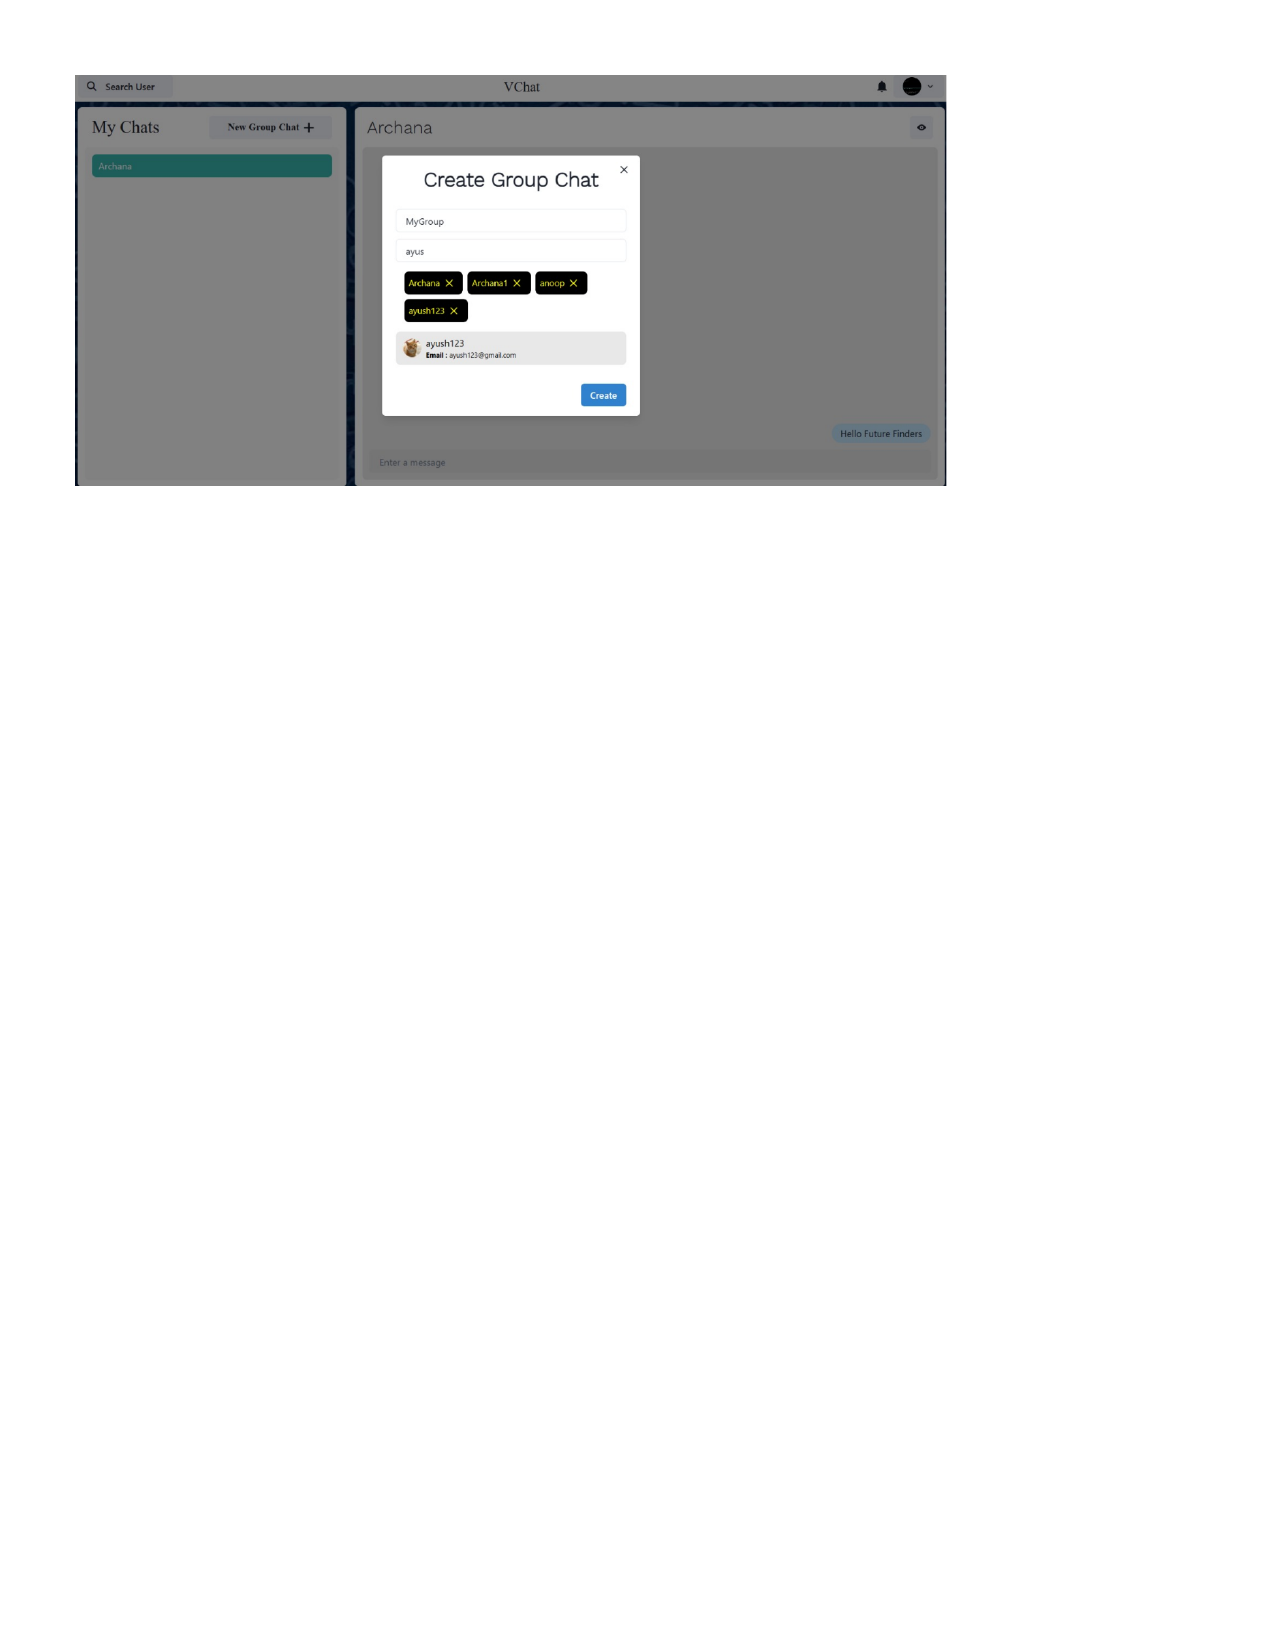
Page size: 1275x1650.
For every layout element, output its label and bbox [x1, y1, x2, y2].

picture [75, 75, 947, 486]
